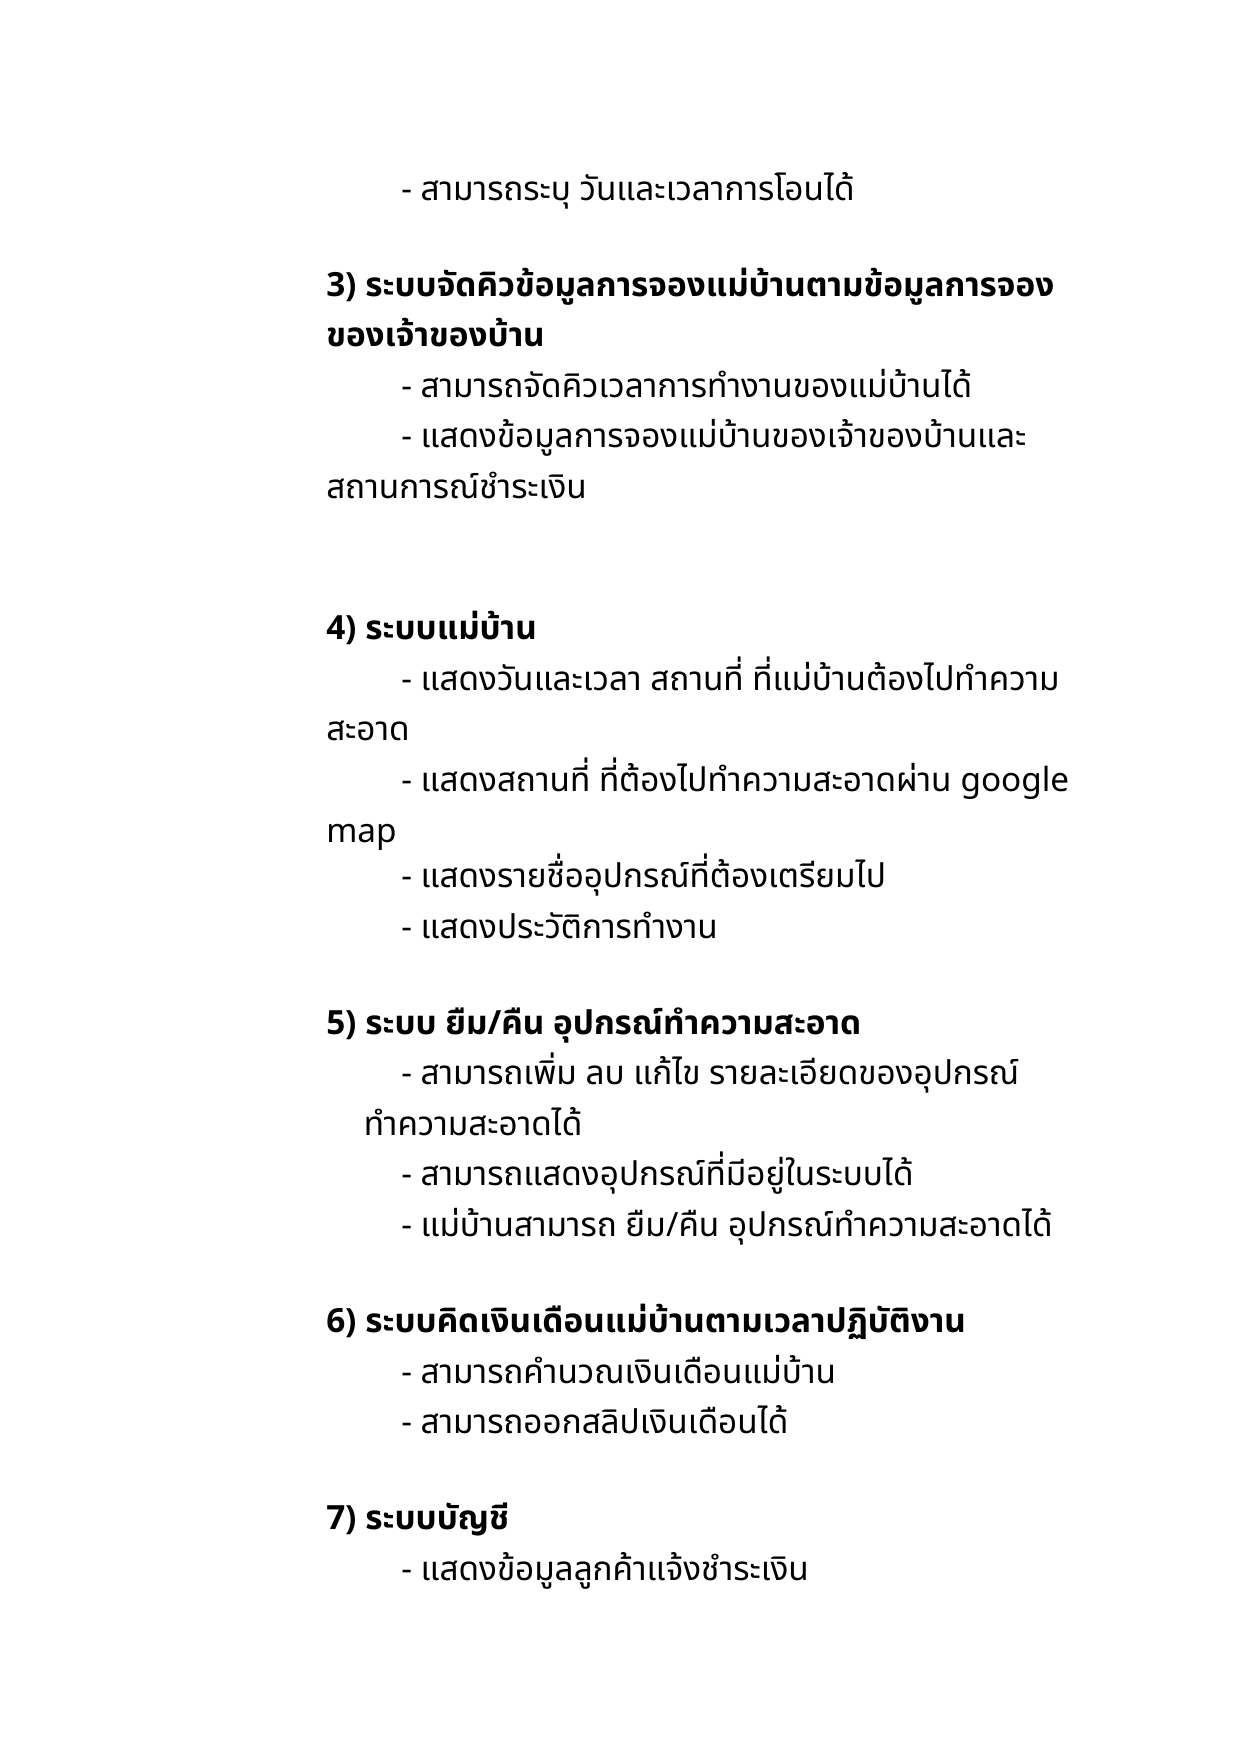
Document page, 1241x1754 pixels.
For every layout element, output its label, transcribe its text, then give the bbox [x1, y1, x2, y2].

text - แสดงข้อมูลการจองแม่บ้านของเจ้าของบ้านและสถานการณ์ชำระเงิน [326, 412, 1090, 513]
text - สามารถจัดคิวเวลาการทำงานของแม่บ้านได้ [326, 362, 1090, 412]
text 7) ระบบบัญชี [251, 1494, 1090, 1545]
text - แสดงรายชื่ออุปกรณ์ที่ต้องเตรียมไป [326, 852, 1090, 902]
text 3) ระบบจัดคิวข้อมูลการจองแม่บ้านตามข้อมูลการจองของเจ้าของบ้าน [326, 261, 1090, 362]
list - แม่บ้านสามารถ ยืม/คืน อุปกรณ์ทำความสะอาดได้ [363, 1201, 1090, 1251]
text - แสดงประวัติการทำงาน [326, 902, 1090, 953]
list - สามารถเพิ่ม ลบ แก้ไข รายละเอียดของอุปกรณ์ทำความสะอาดได้ [363, 1049, 1090, 1150]
text 6) ระบบคิดเงินเดือนแม่บ้านตามเวลาปฏิบัติงาน [251, 1297, 1090, 1347]
text - สามารถระบุ วันและเวลาการโอนได้ [326, 164, 1090, 215]
list - แสดงข้อมูลลูกค้าแจ้งชำระเงิน [363, 1545, 1090, 1595]
list - สามารถแสดงอุปกรณ์ที่มีอยู่ในระบบได้ [363, 1150, 1090, 1201]
text - สามารถออกสลิปเงินเดือนได้ [326, 1398, 1090, 1449]
text 4) ระบบแม่บ้าน [251, 604, 1090, 655]
text - สามารถคำนวณเงินเดือนแม่บ้าน [251, 1347, 1090, 1398]
text - แสดงวันและเวลา สถานที่ ที่แม่บ้านต้องไปทำความสะอาด [326, 655, 1090, 756]
text - แสดงสถานที่ ที่ต้องไปทำความสะอาดผ่าน google map [326, 756, 1090, 852]
text 5) ระบบ ยืม/คืน อุปกรณ์ทำความสะอาด [251, 998, 1090, 1049]
